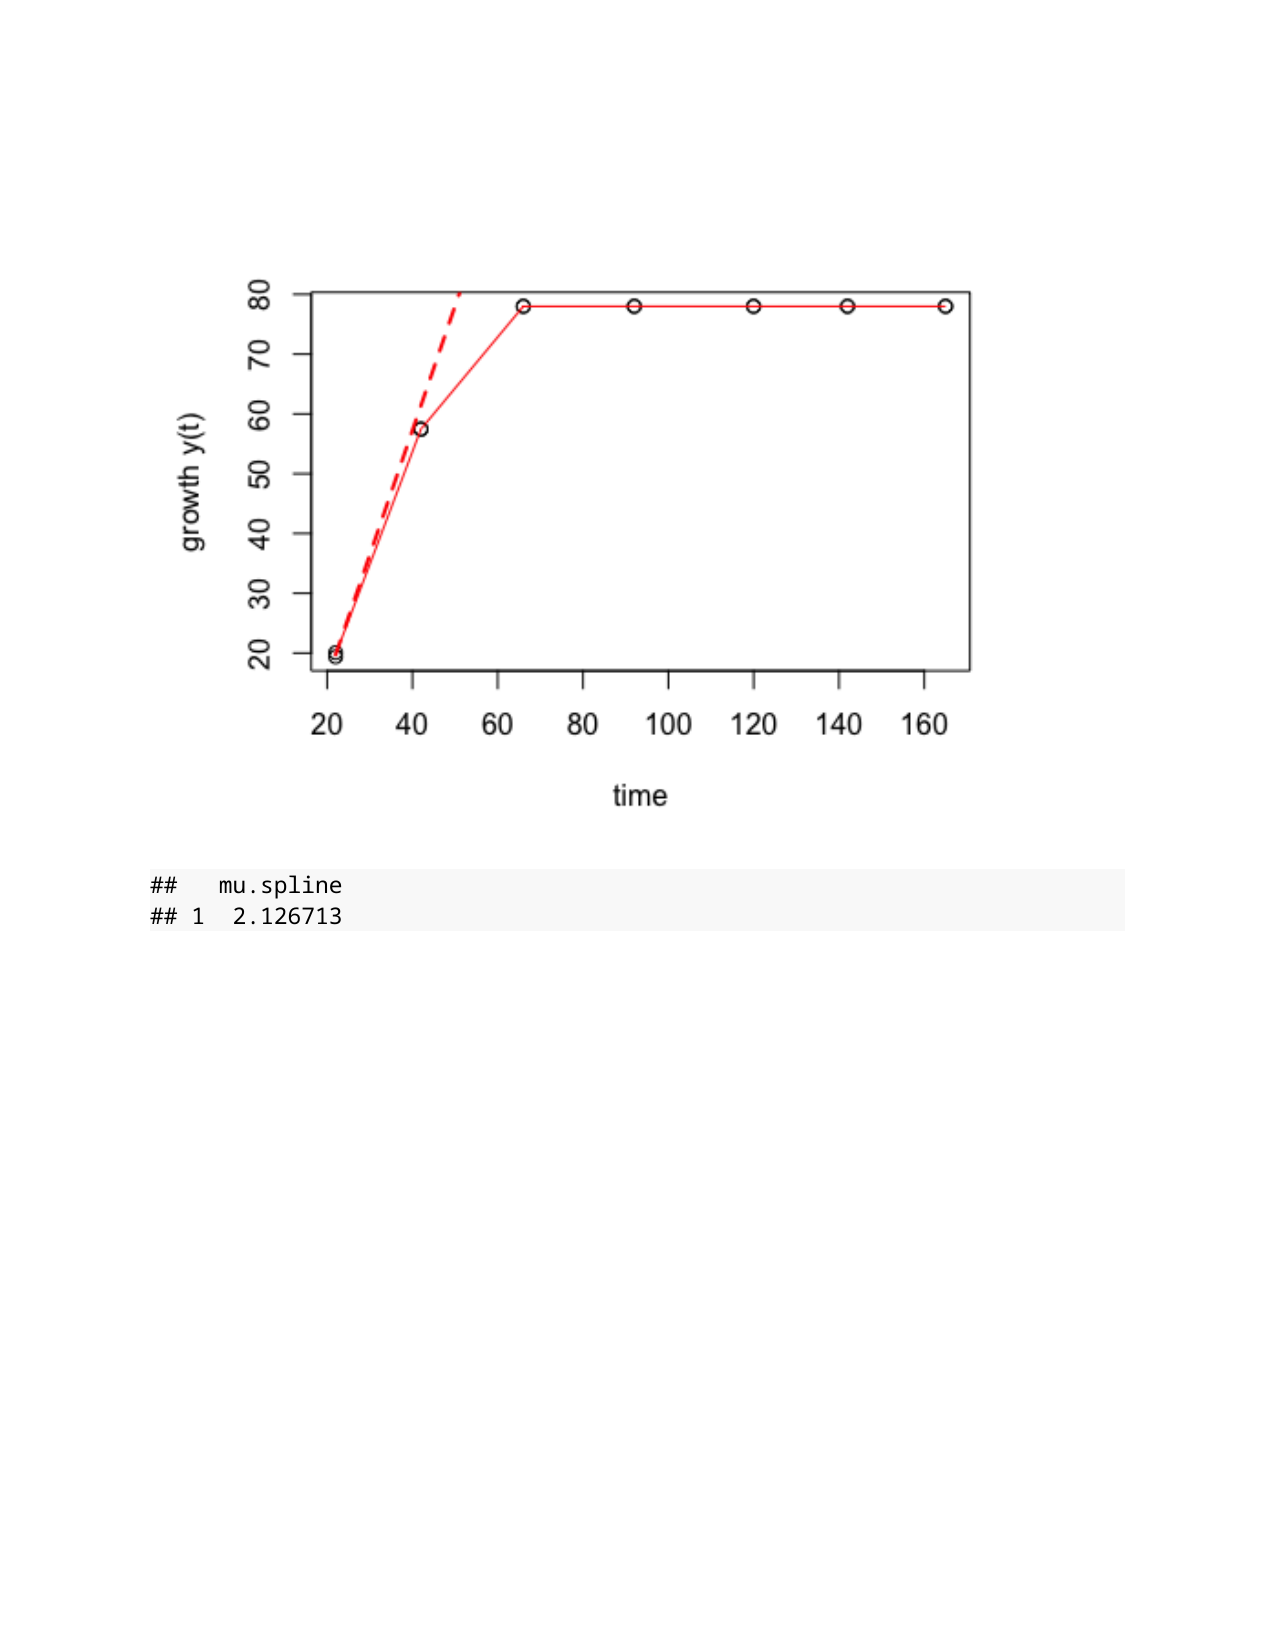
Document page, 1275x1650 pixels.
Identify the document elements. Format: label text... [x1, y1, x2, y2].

picture [168, 150, 1044, 850]
text ## mu.spline ## 1 2.126713 [150, 869, 1125, 931]
